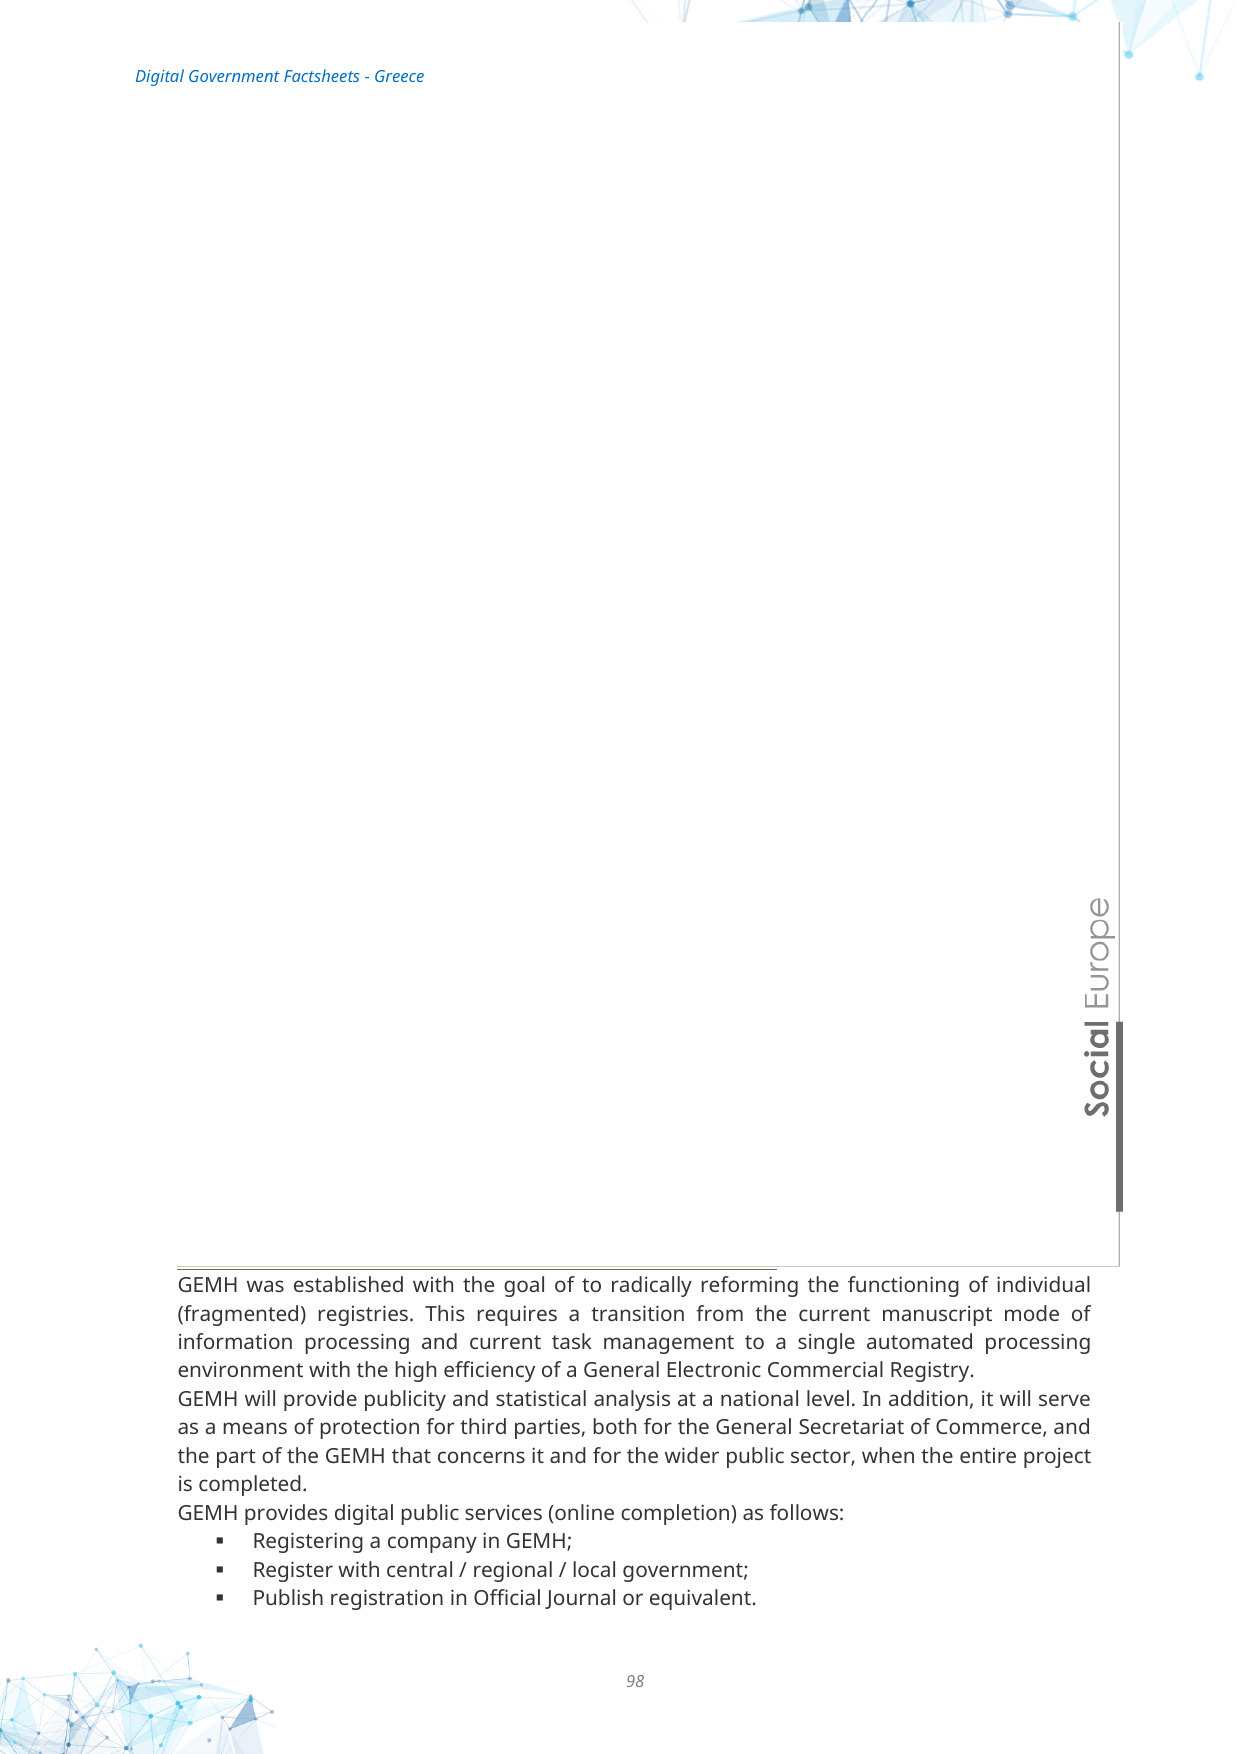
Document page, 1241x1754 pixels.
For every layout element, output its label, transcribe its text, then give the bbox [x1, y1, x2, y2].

picture [177, 22, 1123, 1267]
text GEMH was established with the goal of to radically reforming the functioning of individual (fragmented) registries. This requires a transition from the current manuscript mode of information processing and current task management to a single automated processing environment with the high efficiency of a General Electronic Commercial Registry. [177, 1270, 1092, 1384]
list Publish registration in Official Journal or equivalent. [215, 1583, 1092, 1612]
list Registering a company in GEMH; [215, 1526, 1092, 1555]
text GEMH provides digital public services (online completion) as follows: [177, 1498, 1092, 1526]
text GEMH will provide publicity and statistical analysis at a national level. In addition, it will serve as a means of protection for third parties, both for the General Secretariat of Commerce, and the part of the GEMH that concerns it and for the wider public sector, when the entire project is completed. [177, 1384, 1092, 1498]
list Register with central / regional / local government; [215, 1555, 1092, 1583]
